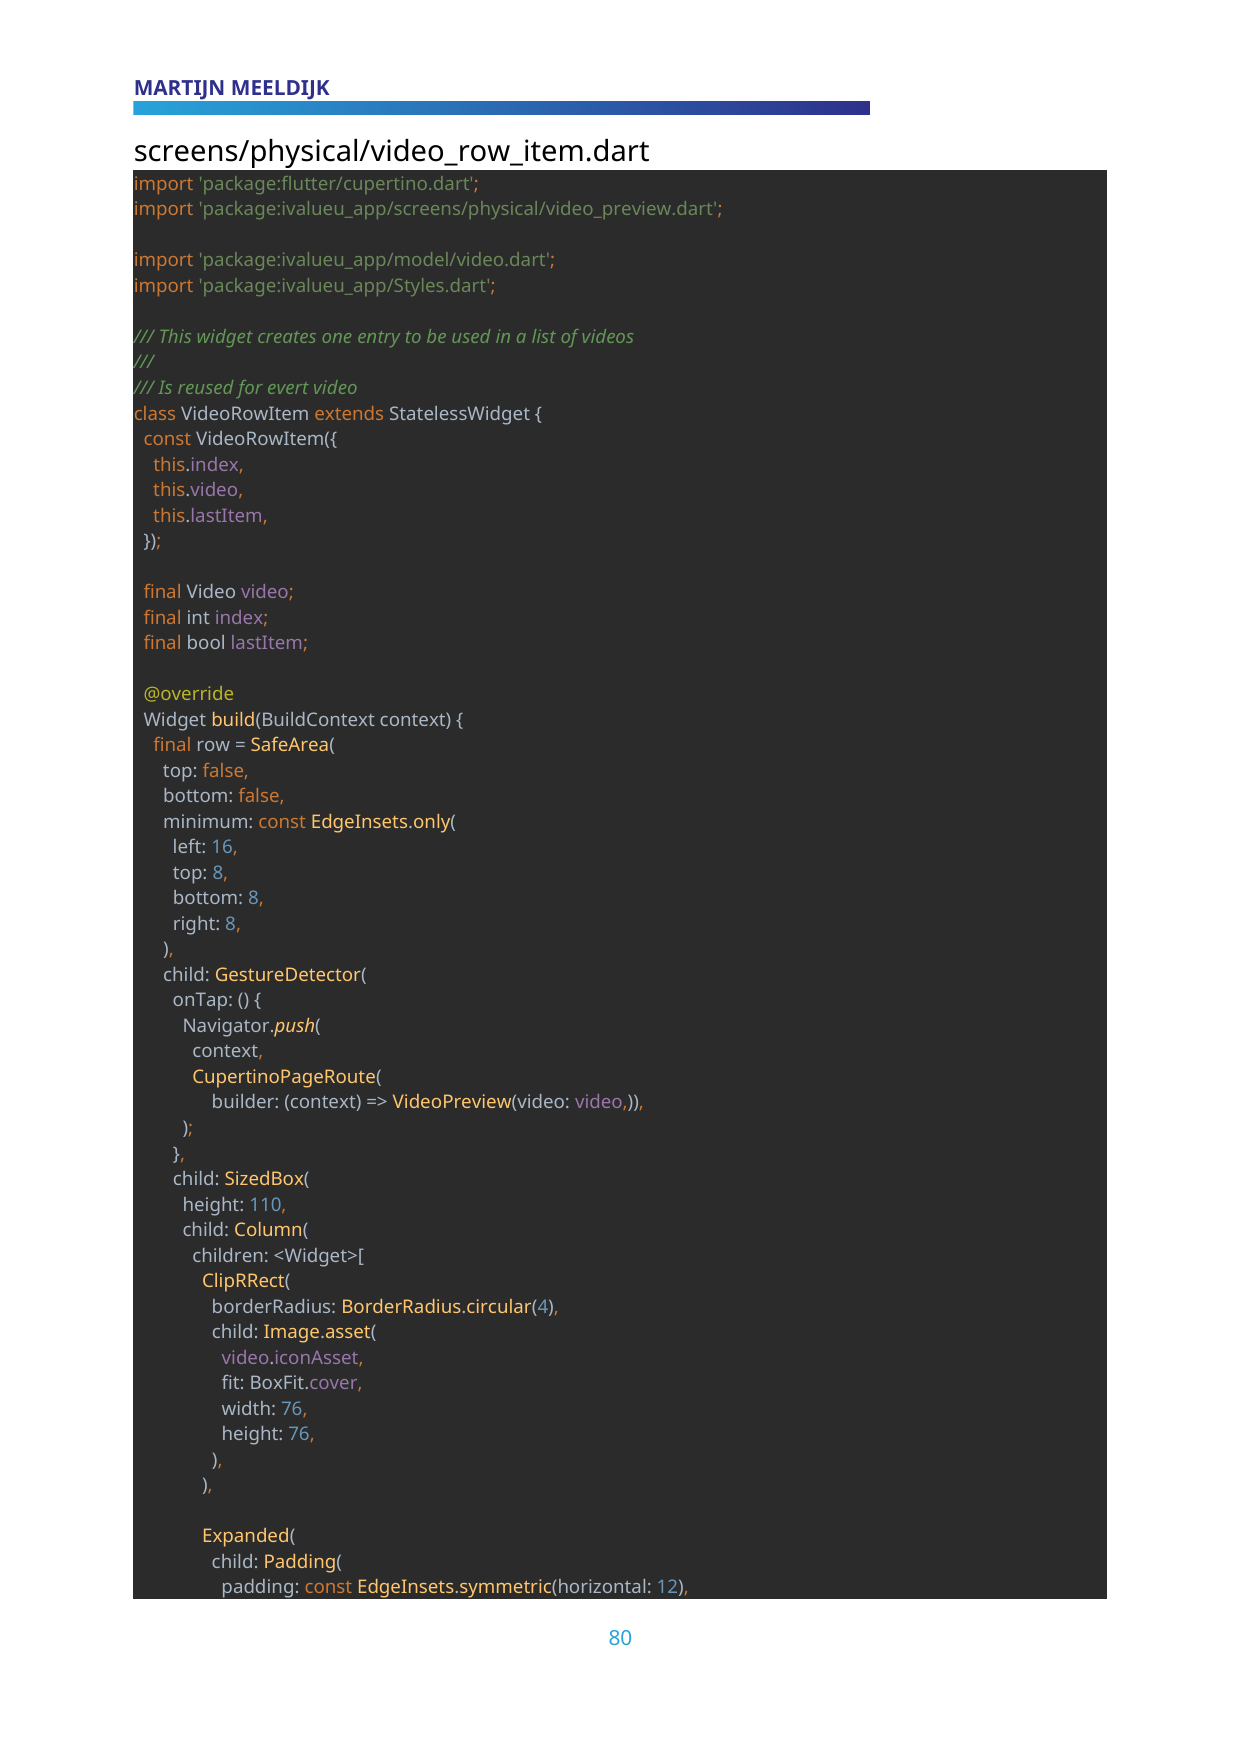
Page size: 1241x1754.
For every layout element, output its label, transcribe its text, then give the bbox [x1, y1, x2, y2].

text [133, 170, 1107, 1599]
text screens/physical/video_row_item.dart [133, 130, 1107, 170]
